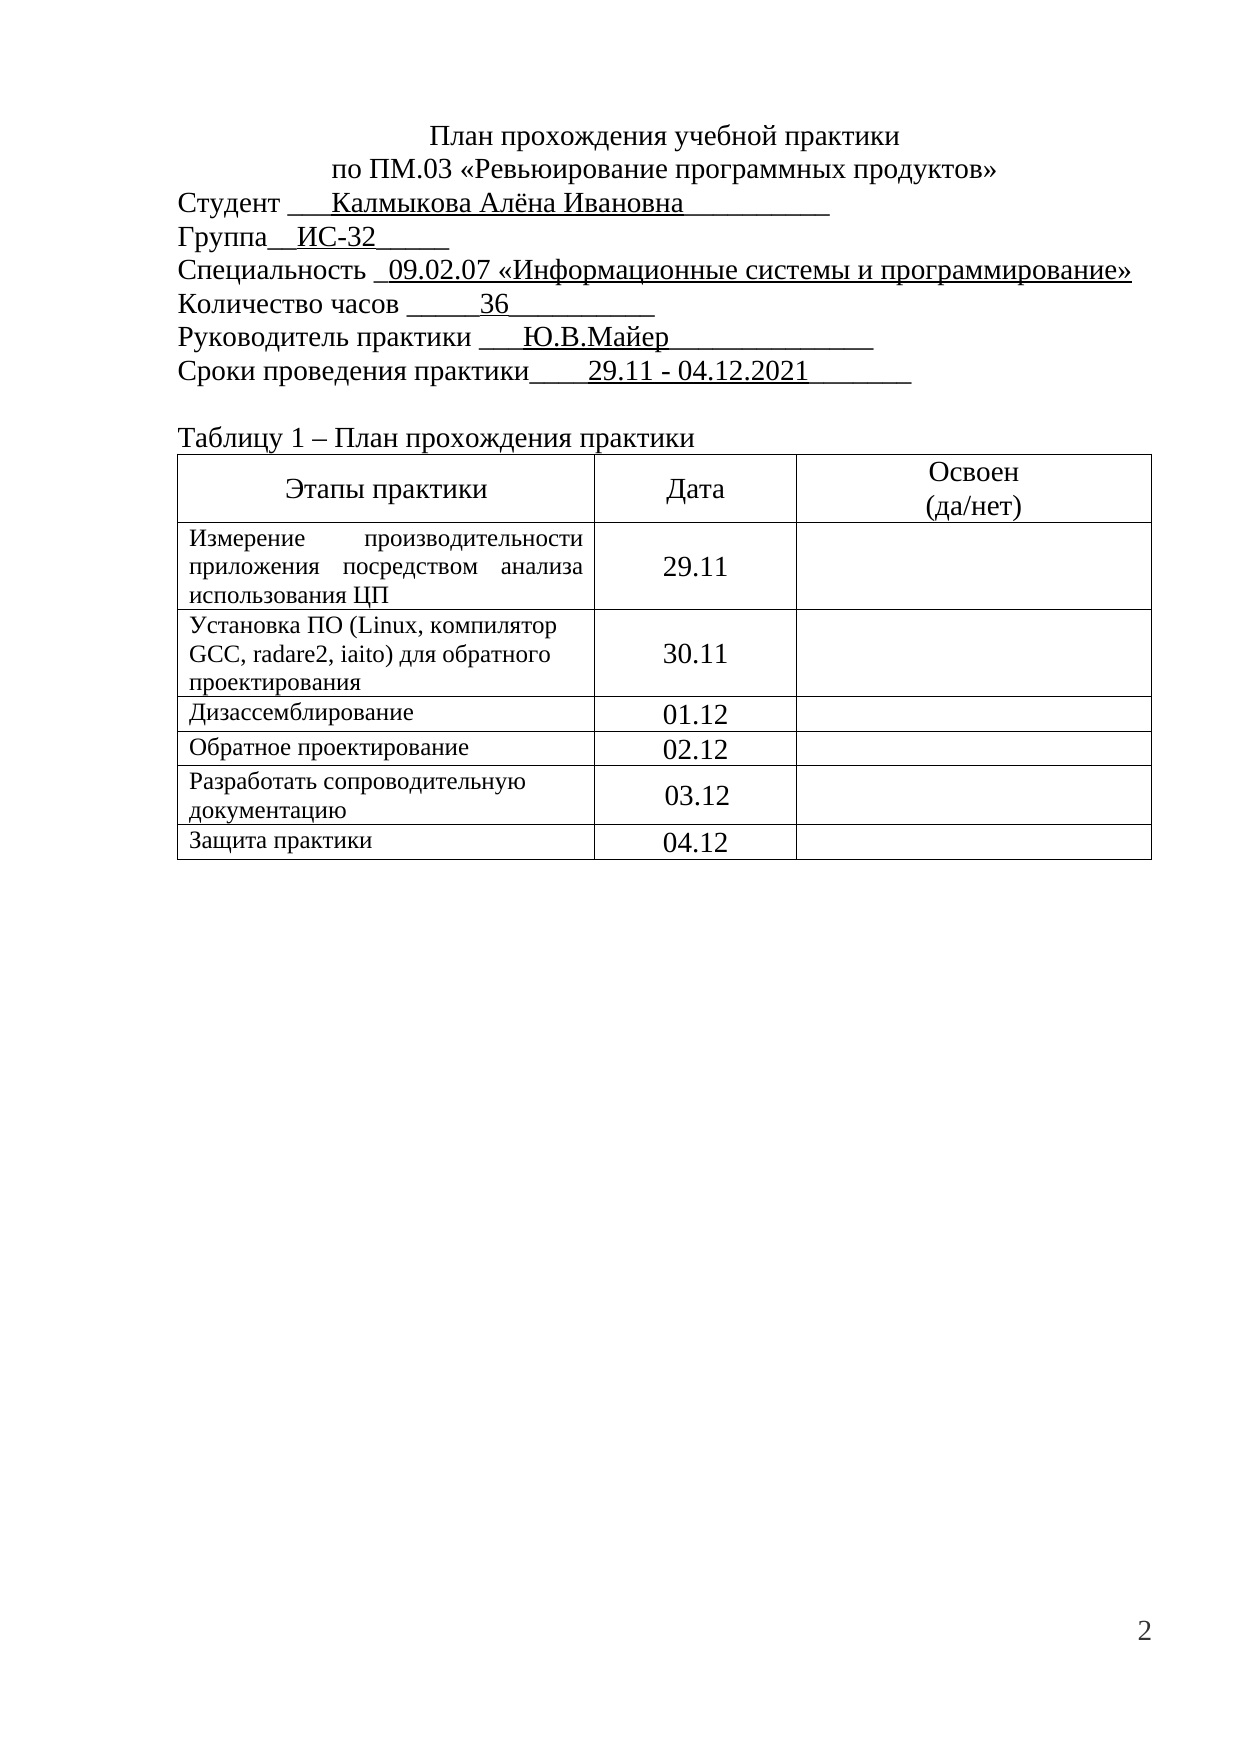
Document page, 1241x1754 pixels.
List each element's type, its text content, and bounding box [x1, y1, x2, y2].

table_cell 30.11 [595, 610, 796, 696]
table_cell Защита практики [178, 825, 594, 858]
table_cell [797, 610, 1151, 696]
table_cell 01.12 [595, 697, 796, 731]
table_header Этапы практики [178, 455, 594, 522]
table_cell 29.11 [595, 523, 796, 609]
table_cell [797, 825, 1151, 858]
list Студент ___Калмыкова Алёна Ивановна__________ [177, 185, 1152, 219]
table_cell [797, 523, 1151, 609]
list Группа__ИС-32_____ [177, 219, 1152, 252]
list План прохождения учебной практики [177, 118, 1152, 152]
table_cell Разработать сопроводительную документацию [178, 766, 594, 824]
table_cell 03.12 [595, 766, 796, 824]
list Сроки проведения практики____29.11 - 04.12.2021_______ [177, 353, 1152, 386]
table_cell [797, 732, 1151, 765]
table_header Дата [595, 455, 796, 522]
list Руководитель практики ___Ю.В.Майер______________ [177, 319, 1152, 353]
table_cell 04.12 [595, 825, 796, 858]
list Специальность _09.02.07 «Информационные системы и программирование» [177, 252, 1152, 286]
table_cell 02.12 [595, 732, 796, 765]
list Количество часов _____36__________ [177, 286, 1152, 319]
table_cell Дизассемблирование [178, 697, 594, 731]
table_cell Измерение производительности приложения посредством анализа использования ЦП [178, 523, 594, 609]
list по ПМ.03 «Ревьюирование программных продуктов» [177, 152, 1152, 185]
table_header Освоен (да/нет) [797, 455, 1151, 522]
table_cell [797, 766, 1151, 824]
table_cell [797, 697, 1151, 731]
list Таблицу 1 – План прохождения практики [177, 420, 1152, 453]
table_cell Установка ПО (Linux, компилятор GCC, radare2, iaito) для обратного проектирования [178, 610, 594, 696]
table_cell Обратное проектирование [178, 732, 594, 765]
